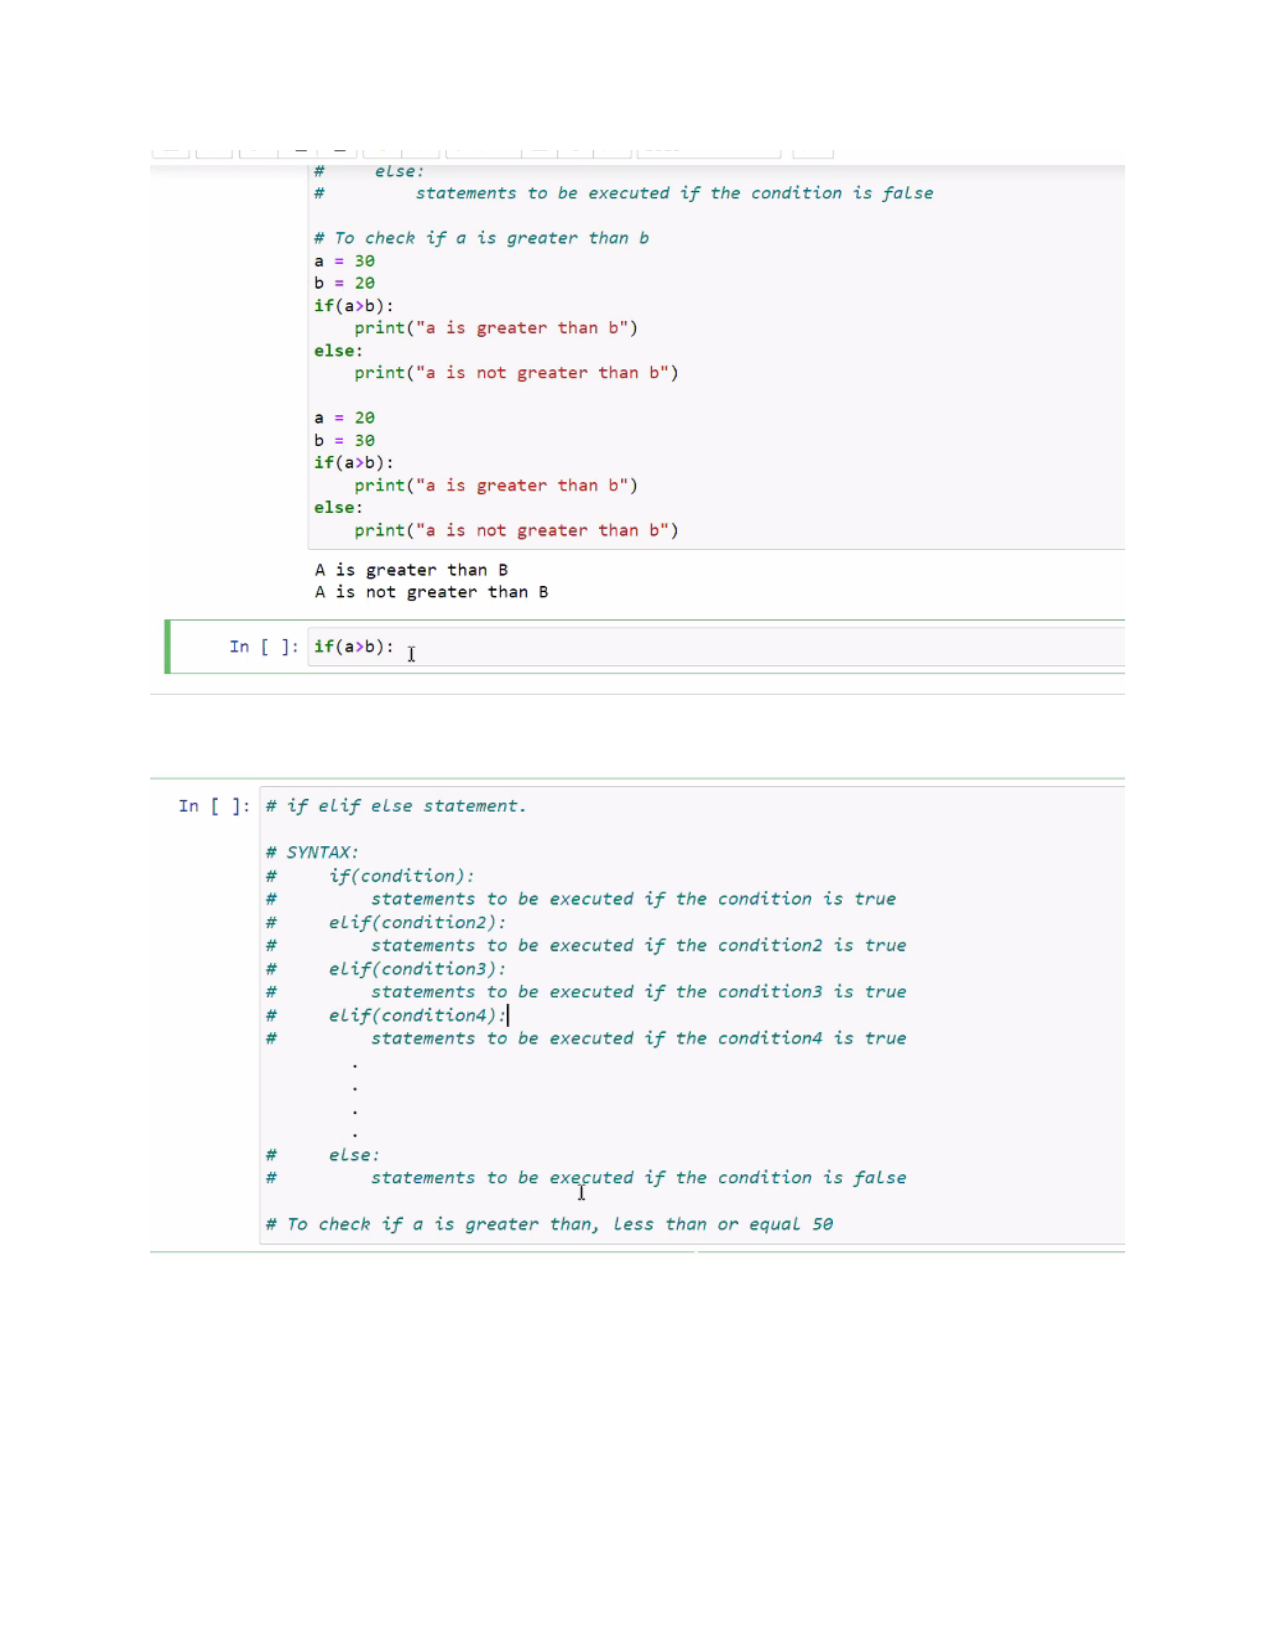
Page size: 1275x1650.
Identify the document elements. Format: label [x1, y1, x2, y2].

picture [150, 150, 1125, 695]
picture [150, 772, 1125, 1259]
